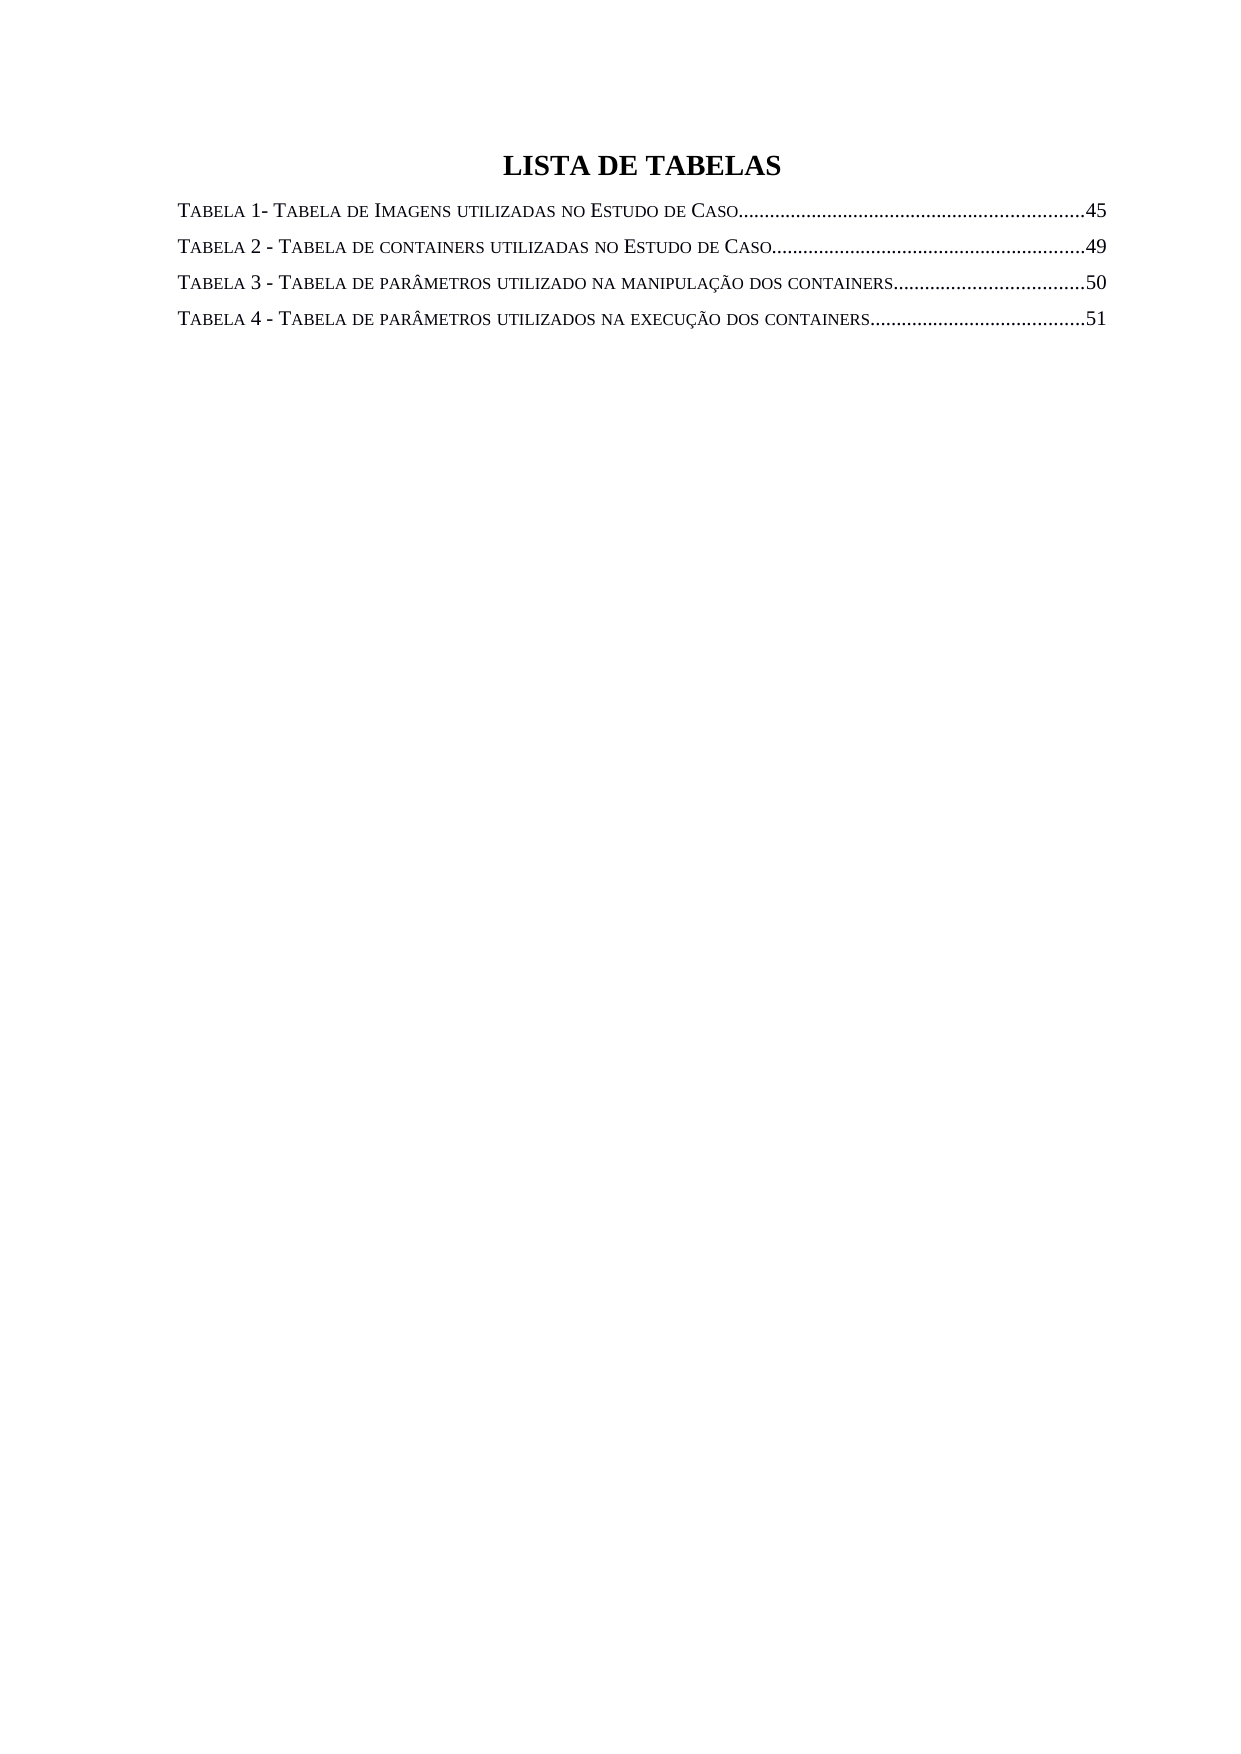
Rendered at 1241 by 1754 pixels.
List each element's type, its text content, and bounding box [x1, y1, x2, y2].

text Tabela 2 - Tabela de containers utilizadas no Estudo de Caso 49 [177, 234, 1107, 258]
text Tabela 1- Tabela de Imagens utilizadas no Estudo de Caso 45 [177, 198, 1107, 222]
text LISTA DE TABELAS [177, 148, 1107, 181]
text Tabela 4 - Tabela de parâmetros utilizados na execução dos containers 51 [177, 306, 1107, 330]
text Tabela 3 - Tabela de parâmetros utilizado na manipulação dos containers 50 [177, 270, 1107, 294]
